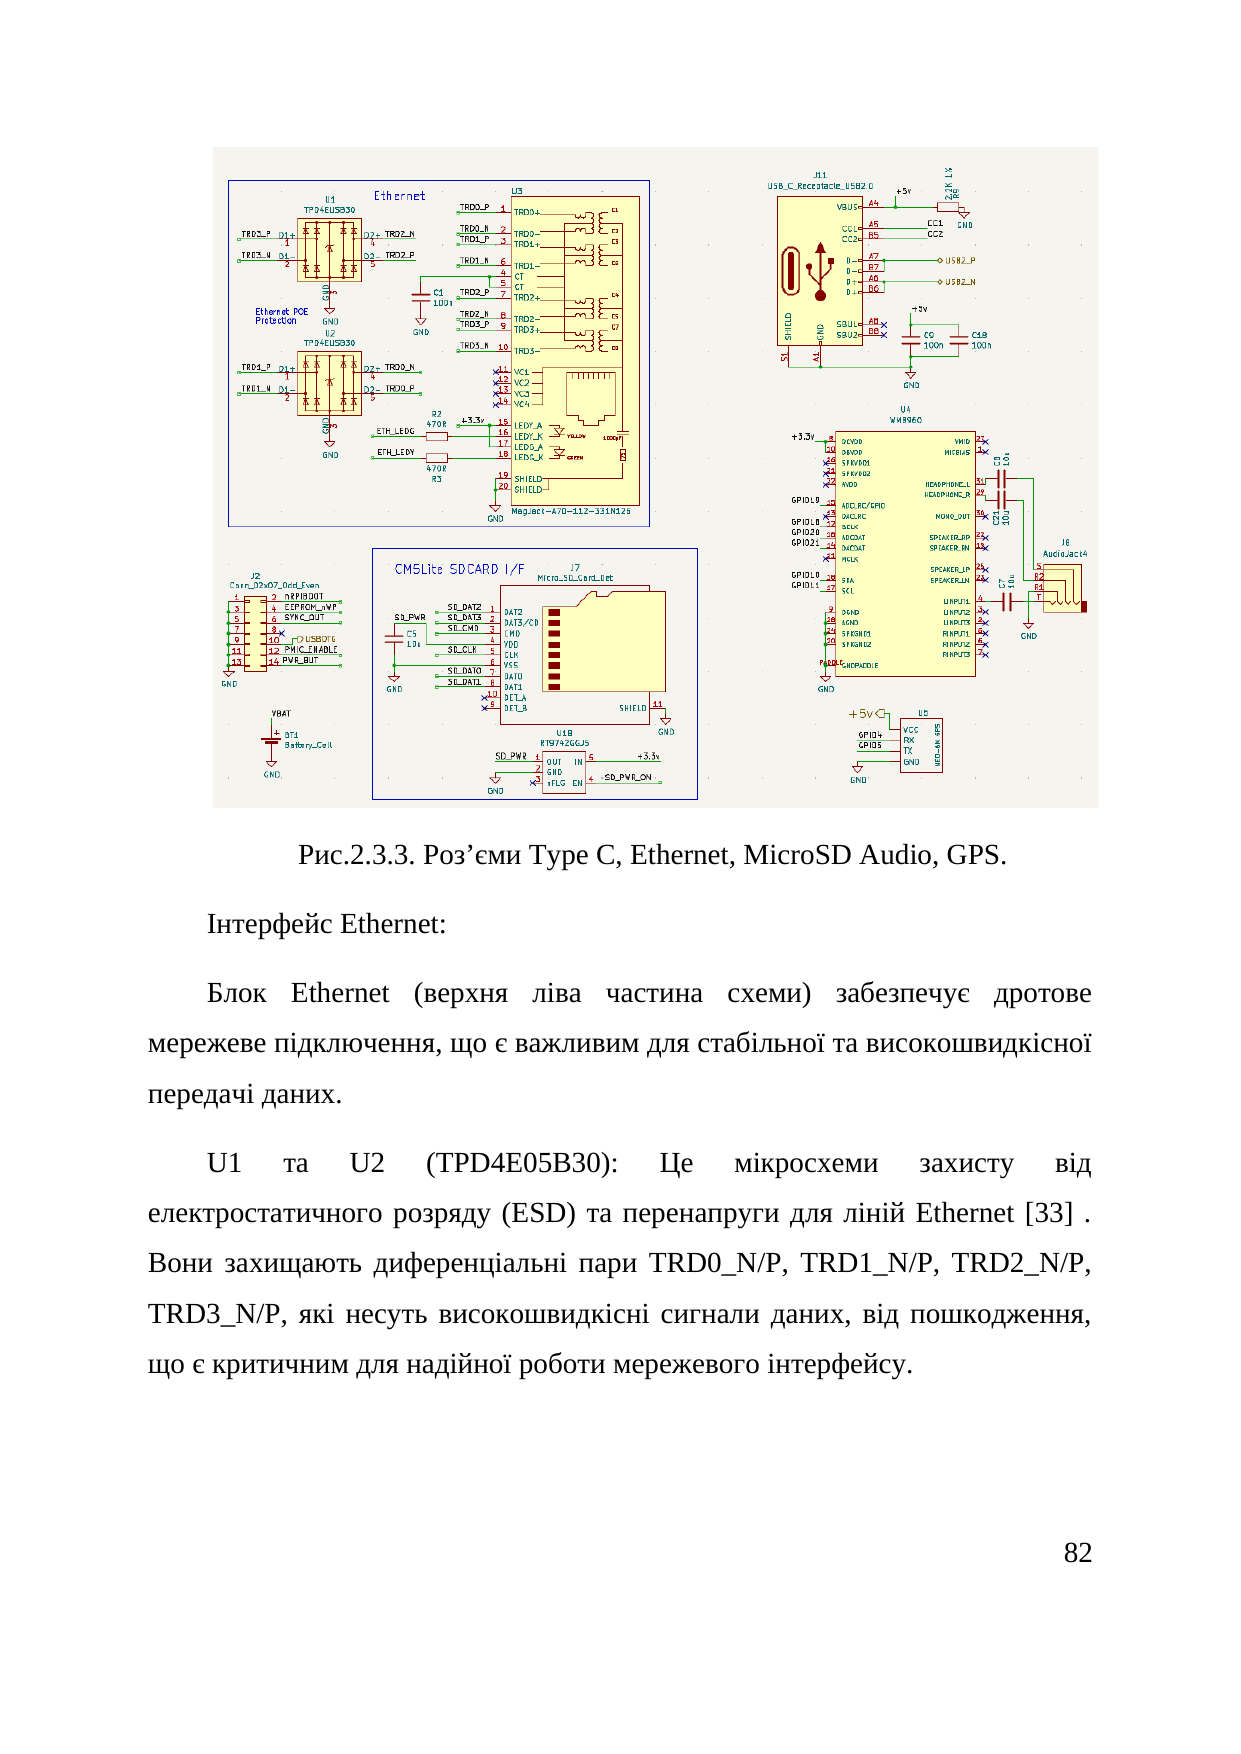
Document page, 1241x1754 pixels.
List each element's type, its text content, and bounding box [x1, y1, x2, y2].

text U1 та U2 (TPD4E05B30): Це мікросхеми захисту від електростатичного розряду (ESD) та перенапруги для ліній Ethernet [33] . Вони захищають диференціальні пари TRD0_N/P, TRD1_N/P, TRD2_N/P, TRD3_N/P, які несуть високошвидкісні сигнали даних, від пошкодження, що є критичним для надійної роботи мережевого інтерфейсу. [148, 1145, 1093, 1379]
picture [212, 147, 1099, 808]
text Інтерфейс Ethernet: [148, 906, 1093, 939]
text Блок Ethernet (верхня ліва частина схеми) забезпечує дротове мережеве підключення, що є важливим для стабільної та високошвидкісної передачі даних. [148, 975, 1093, 1109]
text Рис.2.3.3. Роз’єми Type C, Ethernet, MicroSD Audio, GPS. [148, 837, 1093, 871]
